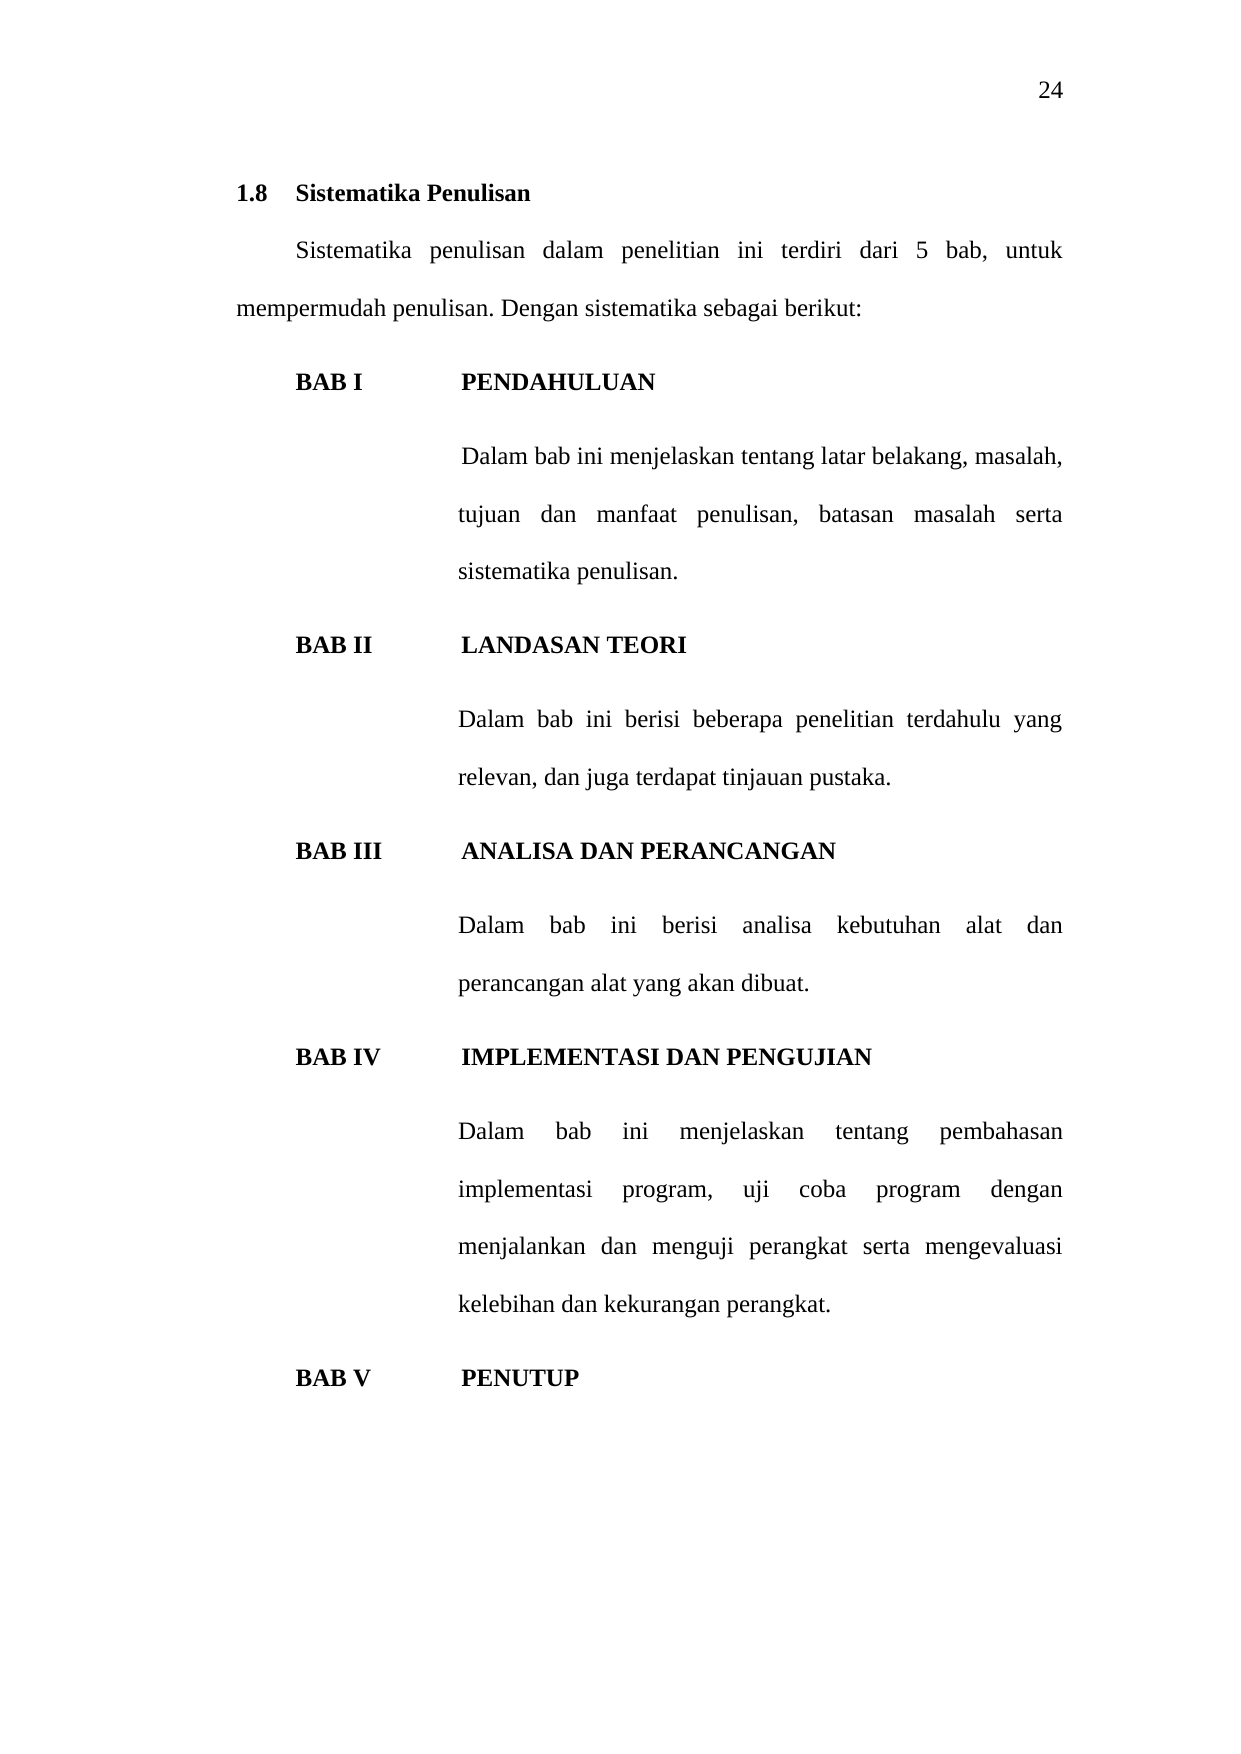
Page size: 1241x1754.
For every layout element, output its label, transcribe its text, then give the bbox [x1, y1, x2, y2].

text Dalam bab ini berisi analisa kebutuhan alat dan perancangan alat yang akan dibuat. [458, 910, 1063, 997]
text Dalam bab ini berisi beberapa penelitian terdahulu yang relevan, dan juga terdapat tinjauan pustaka. [458, 704, 1063, 791]
text BAB I PENDAHULUAN [236, 367, 1063, 396]
text Dalam bab ini menjelaskan tentang pembahasan implementasi program, uji coba program dengan menjalankan dan menguji perangkat serta mengevaluasi kelebihan dan kekurangan perangkat. [458, 1116, 1063, 1317]
text BAB II LANDASAN TEORI [236, 630, 1063, 659]
text Dalam bab ini menjelaskan tentang latar belakang, masalah, tujuan dan manfaat penulisan, batasan masalah serta sistematika penulisan. [458, 441, 1063, 585]
text BAB IV IMPLEMENTASI DAN PENGUJIAN [236, 1042, 1063, 1071]
text BAB V PENUTUP [236, 1363, 1063, 1392]
subtitle Sistematika Penulisan [236, 178, 1063, 207]
text Sistematika penulisan dalam penelitian ini terdiri dari 5 bab, untuk mempermudah penulisan. Dengan sistematika sebagai berikut: [236, 235, 1063, 322]
text BAB III ANALISA DAN PERANCANGAN [236, 836, 1063, 865]
